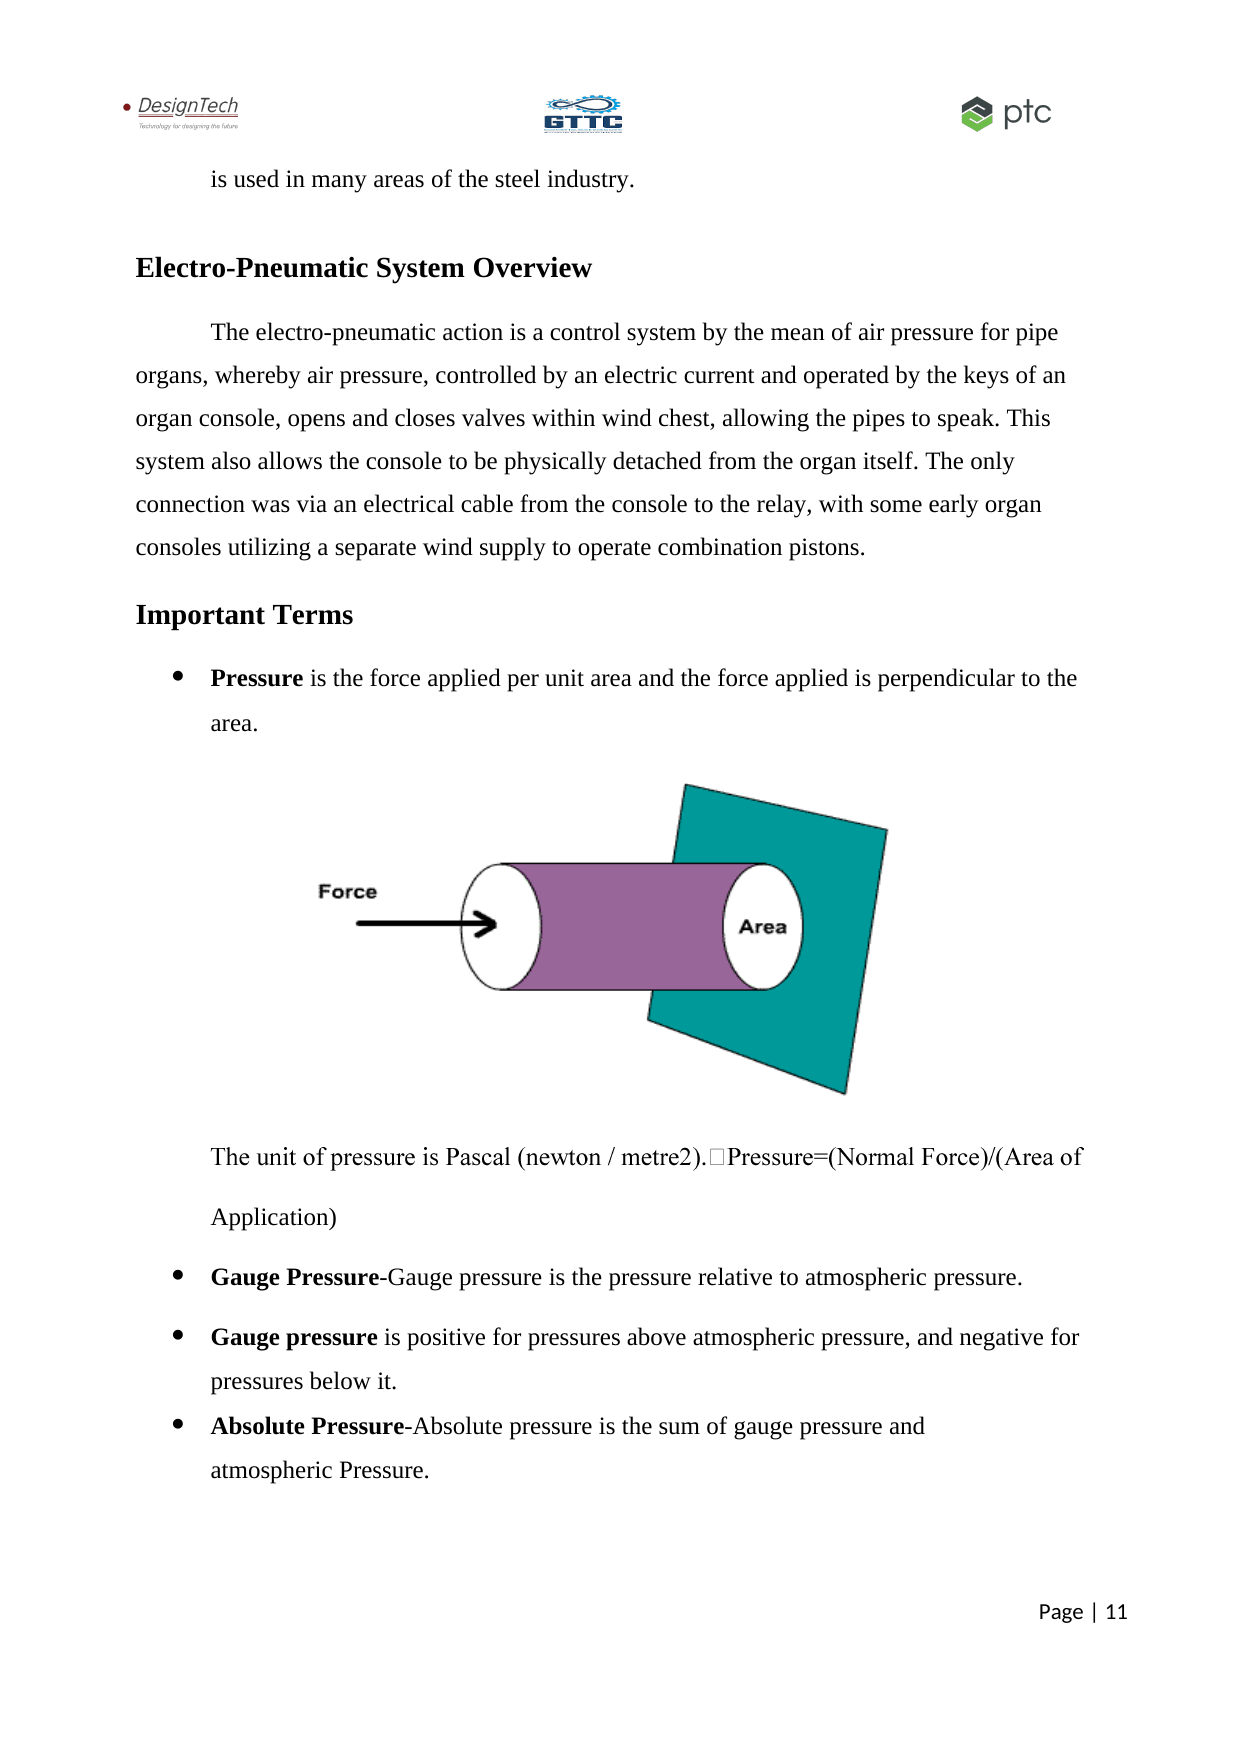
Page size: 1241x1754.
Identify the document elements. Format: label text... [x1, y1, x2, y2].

picture [314, 783, 889, 1097]
subtitle Important Terms [135, 597, 1128, 631]
list Gauge Pressure-Gauge pressure is the pressure relative to atmospheric pressure. [173, 1262, 1128, 1292]
list Gauge pressure is positive for pressures above atmospheric pressure, and negative for pressures below it. [173, 1322, 1081, 1395]
subtitle Electro-Pneumatic System Overview [135, 250, 1128, 284]
text The electro-pneumatic action is a control system by the mean of air pressure for pipe organs, whereby air pressure, controlled by an electric current and operated by the keys of an organ console, opens and closes valves within wind chest, allowing the pipes to speak. This system also allows the console to be physically detached from the organ itself. The only connection was via an electrical cable from the console to the relay, with some early organ consoles utilizing a separate wind supply to operate combination pistons. [135, 317, 1079, 561]
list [173, 164, 1082, 193]
text Application) [210, 1202, 1128, 1231]
list Absolute Pressure-Absolute pressure is the sum of gauge pressure and atmospheric Pressure. [173, 1411, 1050, 1484]
picture [112, 86, 249, 140]
picture [210, 1142, 1098, 1171]
picture [528, 88, 638, 140]
list Pressure is the force applied per unit area and the force applied is perpendicular to the area. [173, 663, 1078, 736]
picture [960, 88, 1053, 140]
